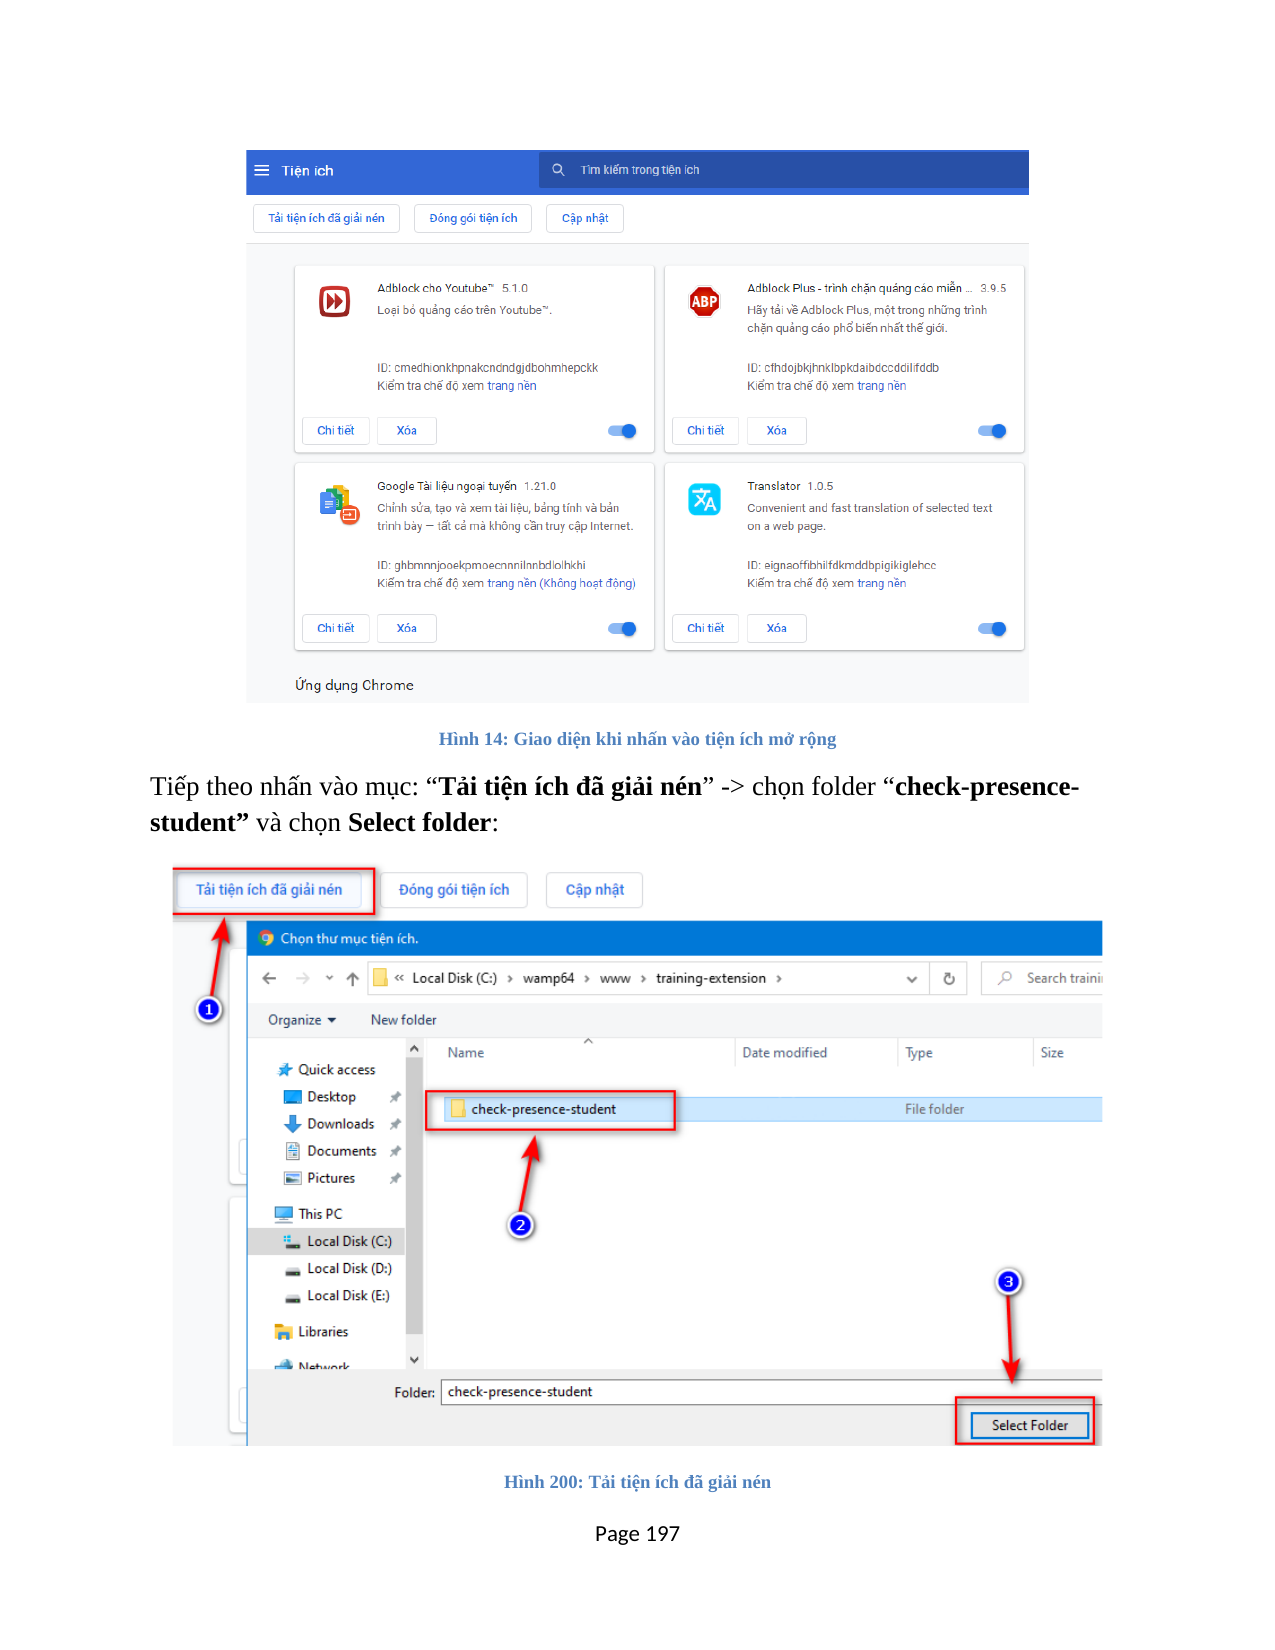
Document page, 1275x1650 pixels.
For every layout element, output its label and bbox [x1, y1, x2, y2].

picture [246, 150, 1029, 703]
picture [172, 862, 1103, 1446]
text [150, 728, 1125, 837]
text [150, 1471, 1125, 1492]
